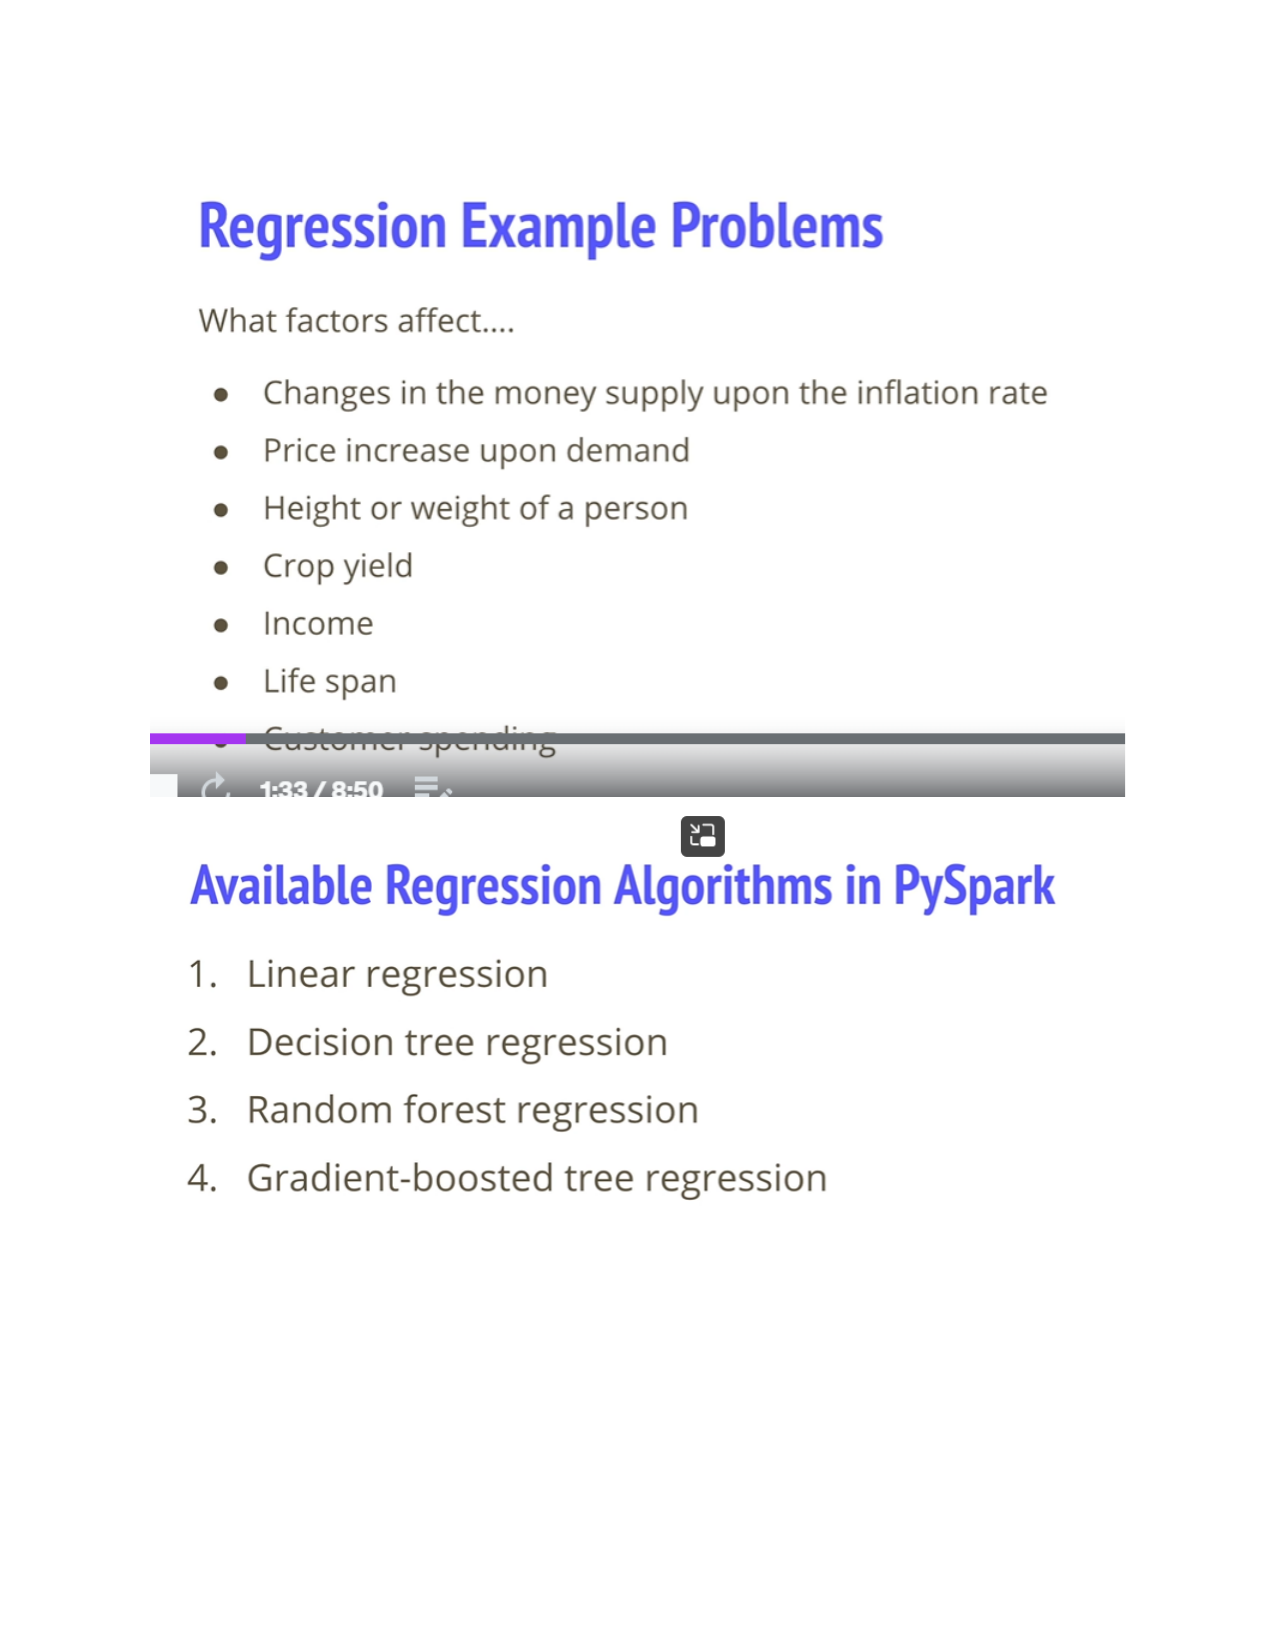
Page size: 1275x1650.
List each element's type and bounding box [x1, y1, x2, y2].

picture [150, 815, 1125, 1267]
picture [150, 150, 1125, 797]
